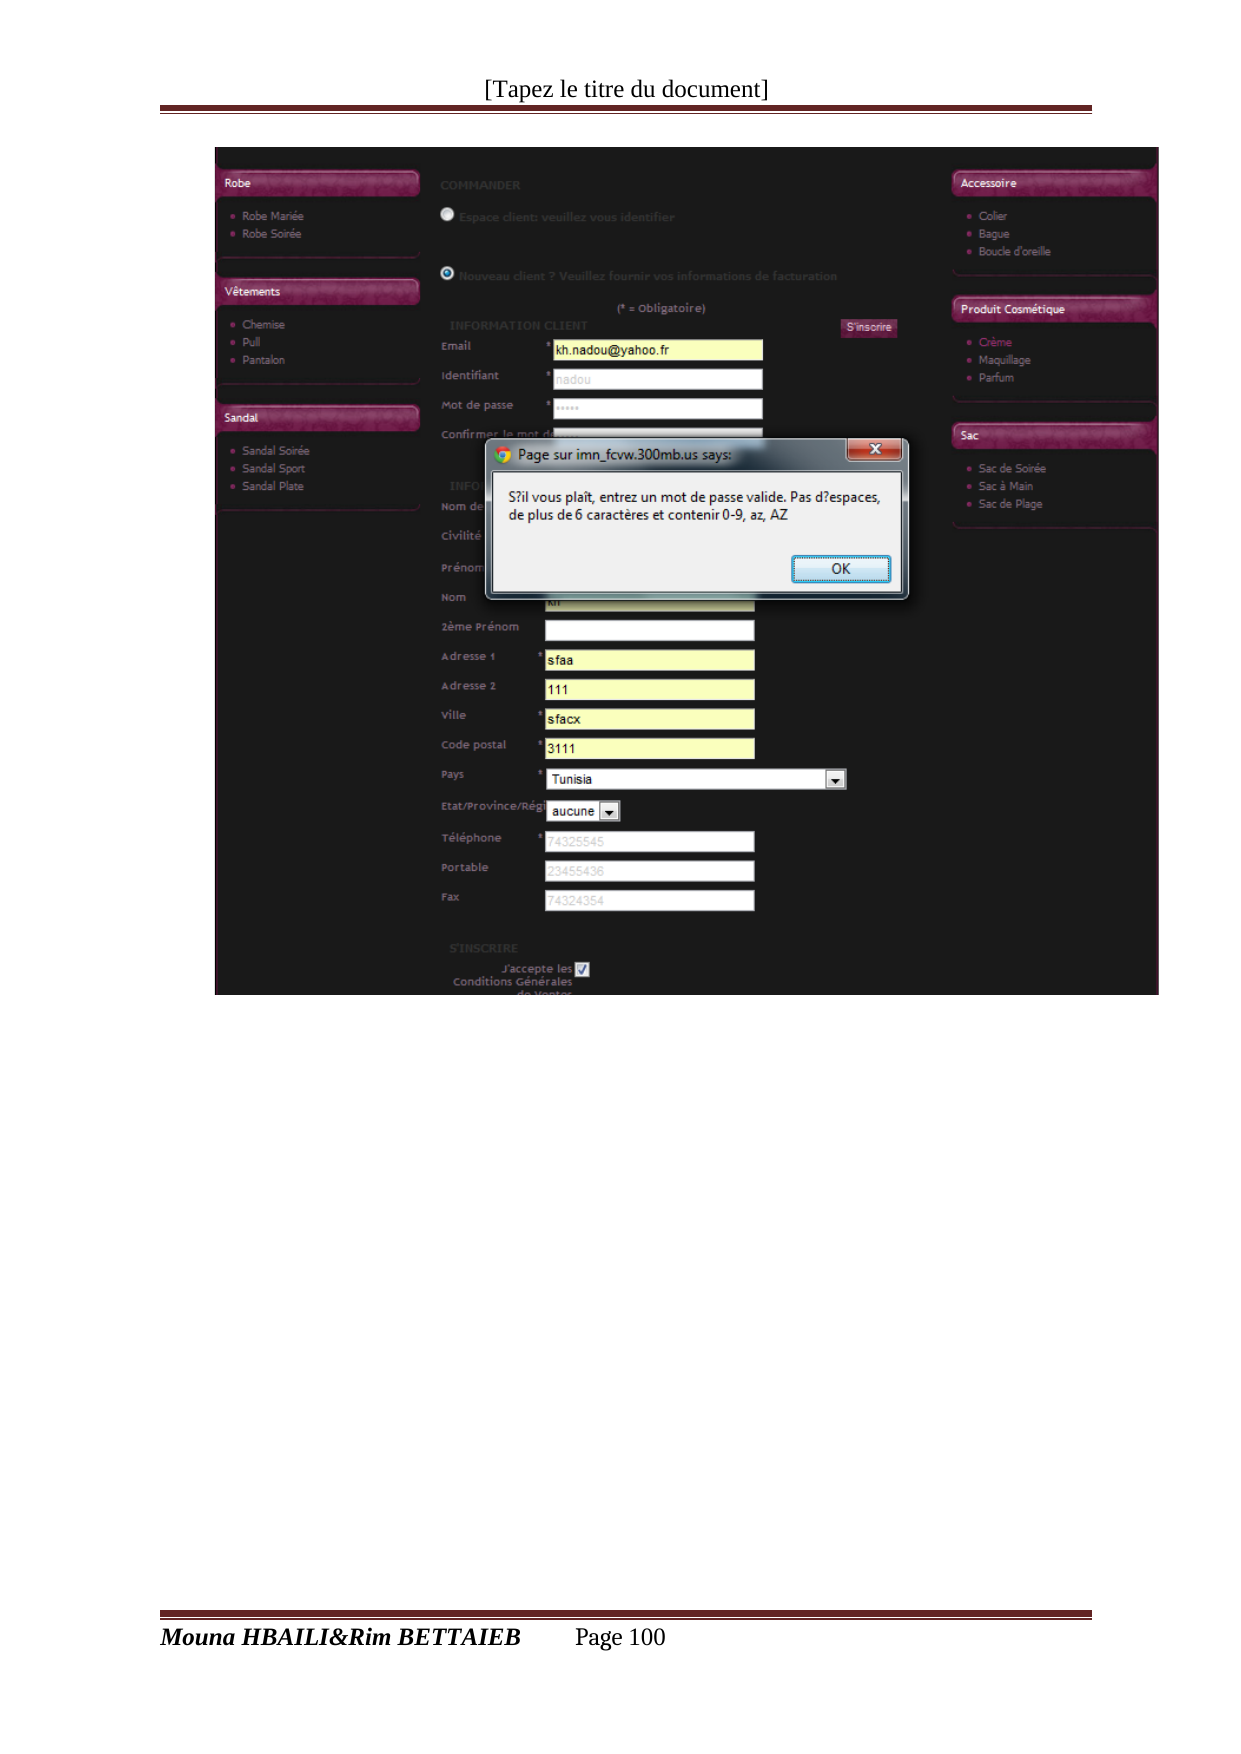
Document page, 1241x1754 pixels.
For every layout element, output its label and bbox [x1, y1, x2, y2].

picture [214, 147, 1159, 995]
